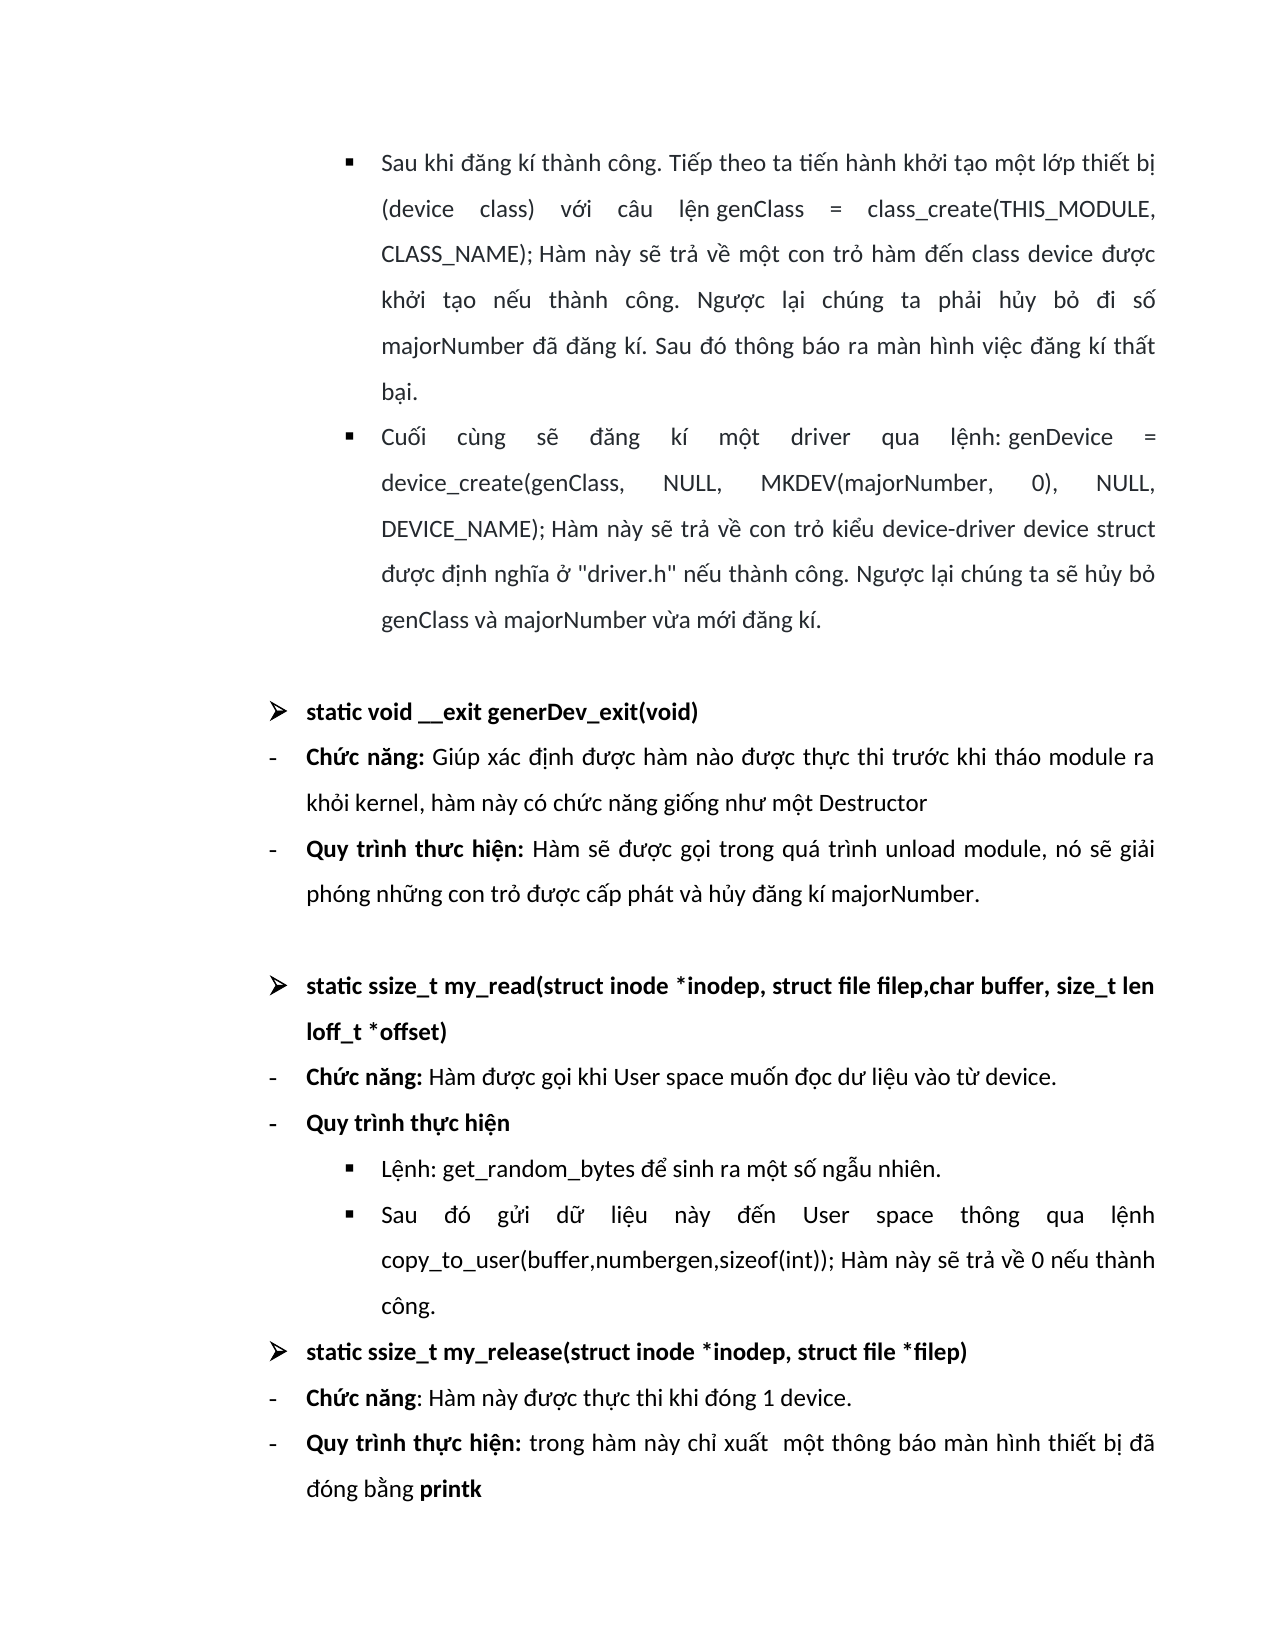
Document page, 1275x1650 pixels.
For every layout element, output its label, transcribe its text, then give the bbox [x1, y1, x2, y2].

list static void __exit generDev_exit(void) [268, 696, 1156, 726]
list Sau khi đăng kí thành công. Tiếp theo ta tiến hành khởi tạo một lớp thiết bị (device class) với câu lện genClass = class_create(THIS_MODULE, CLASS_NAME); Hàm này sẽ trả về một con trỏ hàm đến class device được khởi tạo nếu thành công. Ngược lại chúng ta phải hủy bỏ đi số majorNumber đã đăng kí. Sau đó thông báo ra màn hình việc đăng kí thất bại. [343, 147, 1156, 406]
list Quy trình thưc hiện: Hàm sẽ được gọi trong quá trình unload module, nó sẽ giải phóng những con trỏ được cấp phát và hủy đăng kí majorNumber. [268, 833, 1156, 909]
list Lệnh: get_random_bytes để sinh ra một số ngẫu nhiên. [343, 1153, 1156, 1183]
list Quy trình thực hiện: trong hàm này chỉ xuất một thông báo màn hình thiết bị đã đóng bằng printk [268, 1427, 1156, 1504]
list Chức năng: Giúp xác định được hàm nào được thực thi trước khi tháo module ra khỏi kernel, hàm này có chức năng giống như một Destructor [268, 741, 1156, 818]
list Quy trình thực hiện [268, 1107, 1156, 1138]
list Sau đó gửi dữ liệu này đến User space thông qua lệnh copy_to_user(buffer,numbergen,sizeof(int)); Hàm này sẽ trả về 0 nếu thành công. [343, 1199, 1156, 1321]
list Chức năng: Hàm này được thực thi khi đóng 1 device. [268, 1382, 1156, 1412]
list static ssize_t my_read(struct inode *inodep, struct file filep,char buffer, size_t len loff_t *offset) [268, 970, 1156, 1046]
list Chức năng: Hàm được gọi khi User space muốn đọc dư liệu vào từ device. [268, 1062, 1156, 1092]
list static ssize_t my_release(struct inode *inodep, struct file *filep) [268, 1336, 1156, 1366]
list Cuối cùng sẽ đăng kí một driver qua lệnh: genDevice = device_create(genClass, NULL, MKDEV(majorNumber, 0), NULL, DEVICE_NAME); Hàm này sẽ trả về con trỏ kiểu device-driver device struct được định nghĩa ở "driver.h" nếu thành công. Ngược lại chúng ta sẽ hủy bỏ genClass và majorNumber vừa mới đăng kí. [343, 421, 1156, 635]
